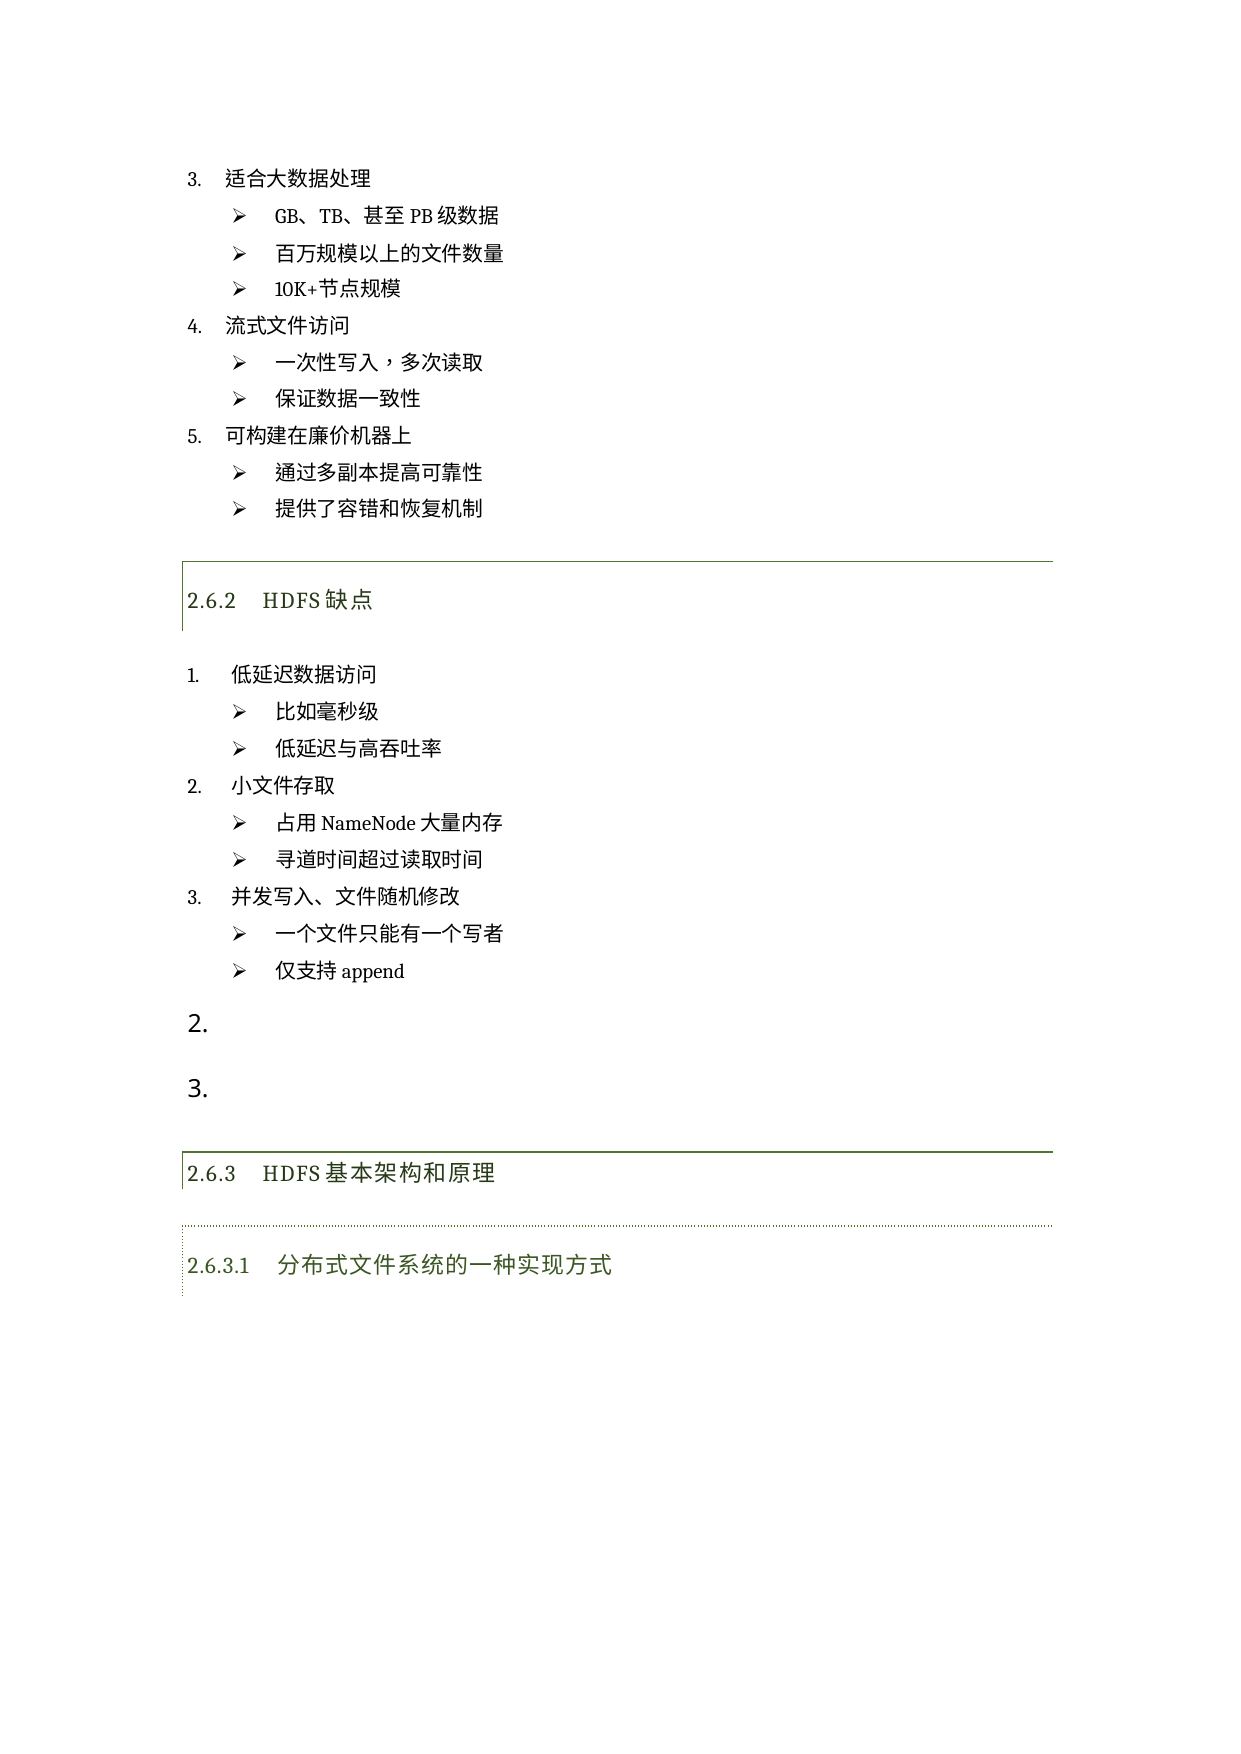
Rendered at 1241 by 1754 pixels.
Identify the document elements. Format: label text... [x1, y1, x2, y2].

list 通过多副本提高可靠性 [231, 456, 1053, 488]
list 百万规模以上的文件数量 [231, 236, 1053, 268]
list GB、TB、甚至PB级数据 [231, 199, 1053, 231]
list 10K+节点规模 [231, 273, 1053, 305]
subtitle 分布式文件系统的一种实现方式 [182, 1225, 1053, 1296]
list 保证数据一致性 [231, 383, 1053, 415]
list 可构建在廉价机器上 [187, 419, 1053, 452]
list 低延迟与高吞吐率 [231, 731, 1053, 763]
subtitle HDFS基本架构和原理 [183, 1153, 1053, 1189]
list 一次性写入，多次读取 [231, 346, 1053, 378]
list 低延迟数据访问 [187, 657, 1053, 689]
list 比如毫秒级 [231, 694, 1053, 726]
list 适合大数据处理 [187, 162, 1053, 194]
list 仅支持append [231, 953, 1053, 985]
list 并发写入、文件随机修改 [187, 879, 1053, 911]
subtitle HDFS缺点 [183, 562, 1053, 631]
list 一个文件只能有一个写者 [231, 916, 1053, 948]
list 寻道时间超过读取时间 [231, 842, 1053, 874]
list 流式文件访问 [187, 309, 1053, 342]
list 小文件存取 [187, 768, 1053, 800]
list 占用NameNode大量内存 [231, 805, 1053, 837]
list 提供了容错和恢复机制 [231, 493, 1053, 525]
